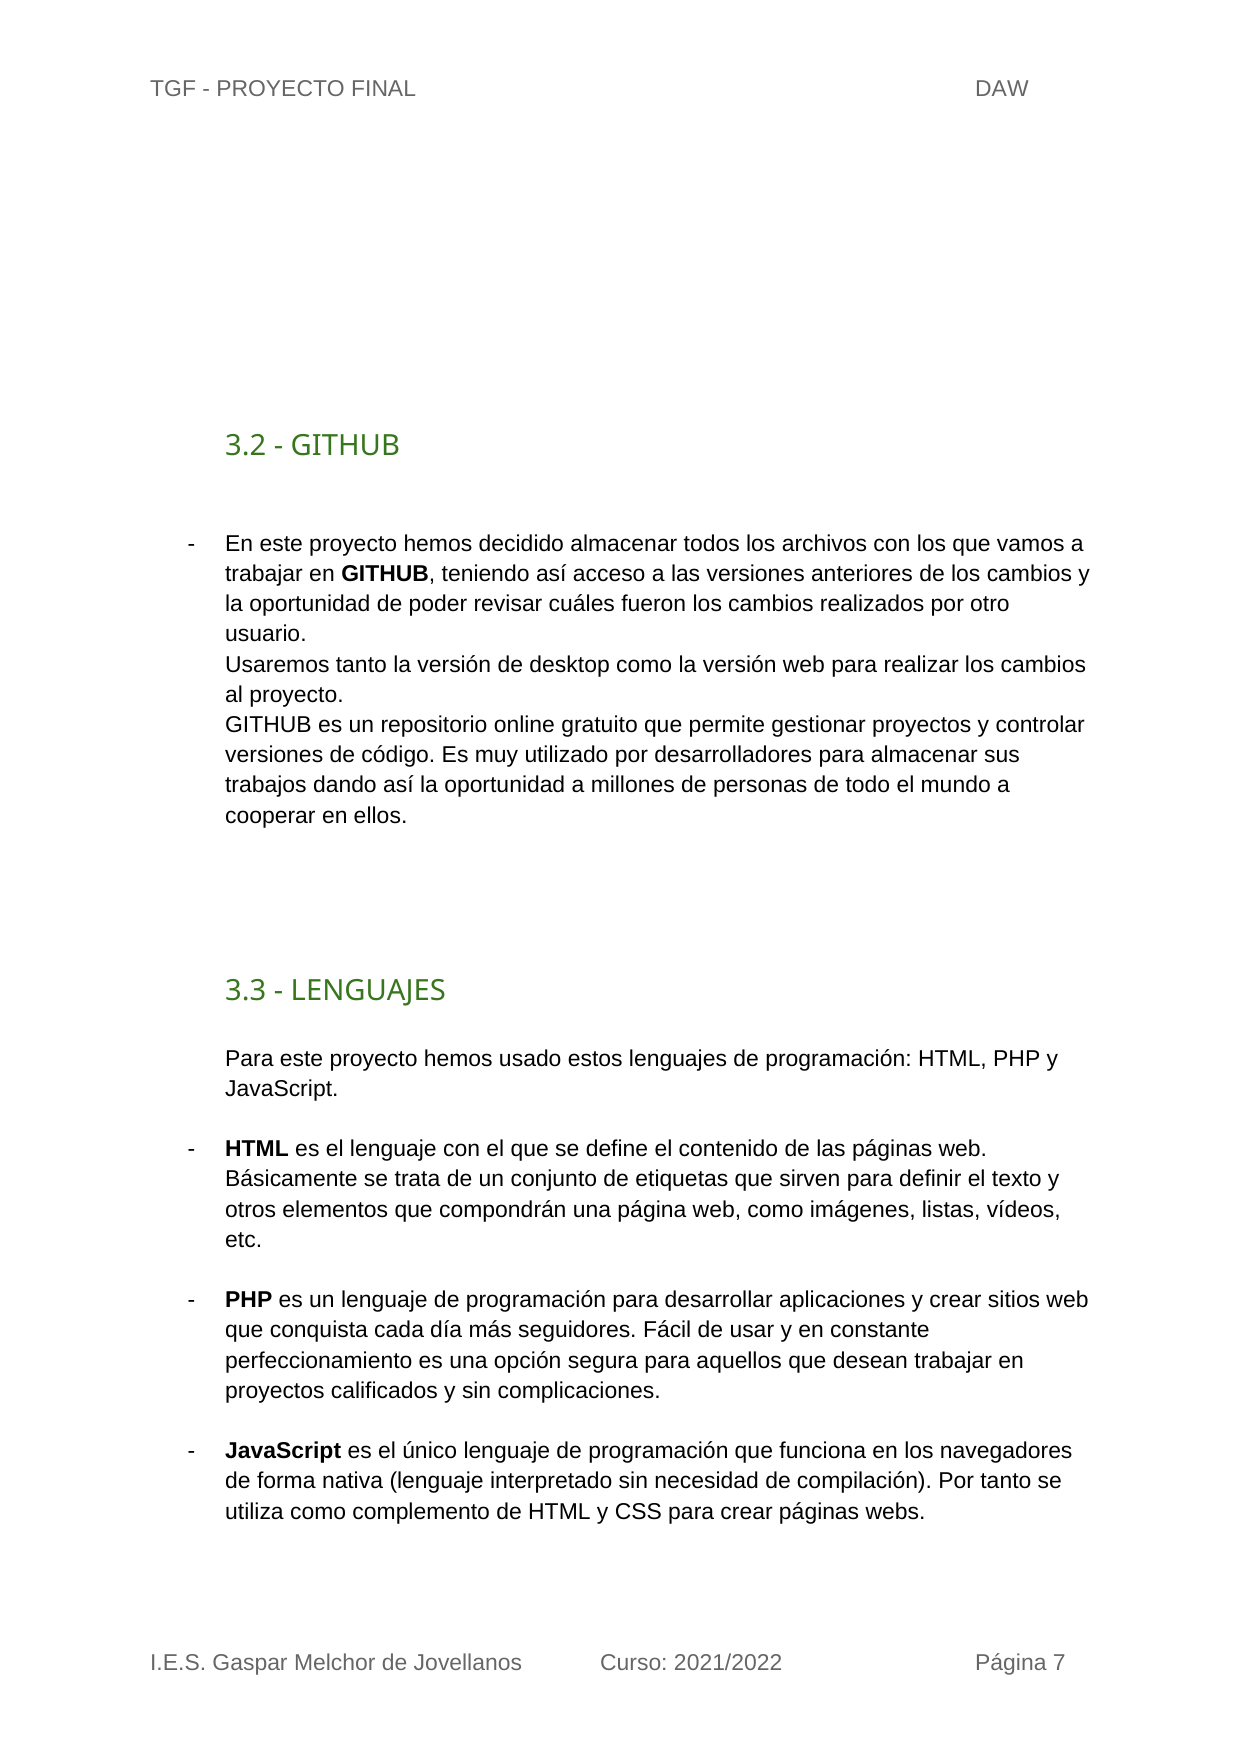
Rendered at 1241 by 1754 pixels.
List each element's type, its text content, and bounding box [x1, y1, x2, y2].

text 3.2 - GITHUB [150, 424, 1090, 463]
list JavaScript es el único lenguaje de programación que funciona en los navegadores de forma nativa (lenguaje interpretado sin necesidad de compilación). Por tanto se utiliza como complemento de HTML y CSS para crear páginas webs. [187, 1437, 1090, 1524]
text GITHUB es un repositorio online gratuito que permite gestionar proyectos y controlar versiones de código. Es muy utilizado por desarrolladores para almacenar sus trabajos dando así la oportunidad a millones de personas de todo el mundo a cooperar en ellos. [225, 711, 1090, 828]
text Usaremos tanto la versión de desktop como la versión web para realizar los cambios al proyecto. [225, 651, 1090, 707]
list PHP es un lenguaje de programación para desarrollar aplicaciones y crear sitios web que conquista cada día más seguidores. Fácil de usar y en constante perfeccionamiento es una opción segura para aquellos que desean trabajar en proyectos calificados y sin complicaciones. [187, 1286, 1090, 1403]
text Para este proyecto hemos usado estos lenguajes de programación: HTML, PHP y JavaScript. [225, 1044, 1090, 1101]
list HTML es el lenguaje con el que se define el contenido de las páginas web. Básicamente se trata de un conjunto de etiquetas que sirven para definir el texto y otros elementos que compondrán una página web, como imágenes, listas, vídeos, etc. [187, 1135, 1090, 1252]
text 3.3 - LENGUAJES [150, 969, 1090, 1008]
list En este proyecto hemos decidido almacenar todos los archivos con los que vamos a trabajar en GITHUB, teniendo así acceso a las versiones anteriores de los cambios y la oportunidad de poder revisar cuáles fueron los cambios realizados por otro usuario. [187, 530, 1090, 647]
